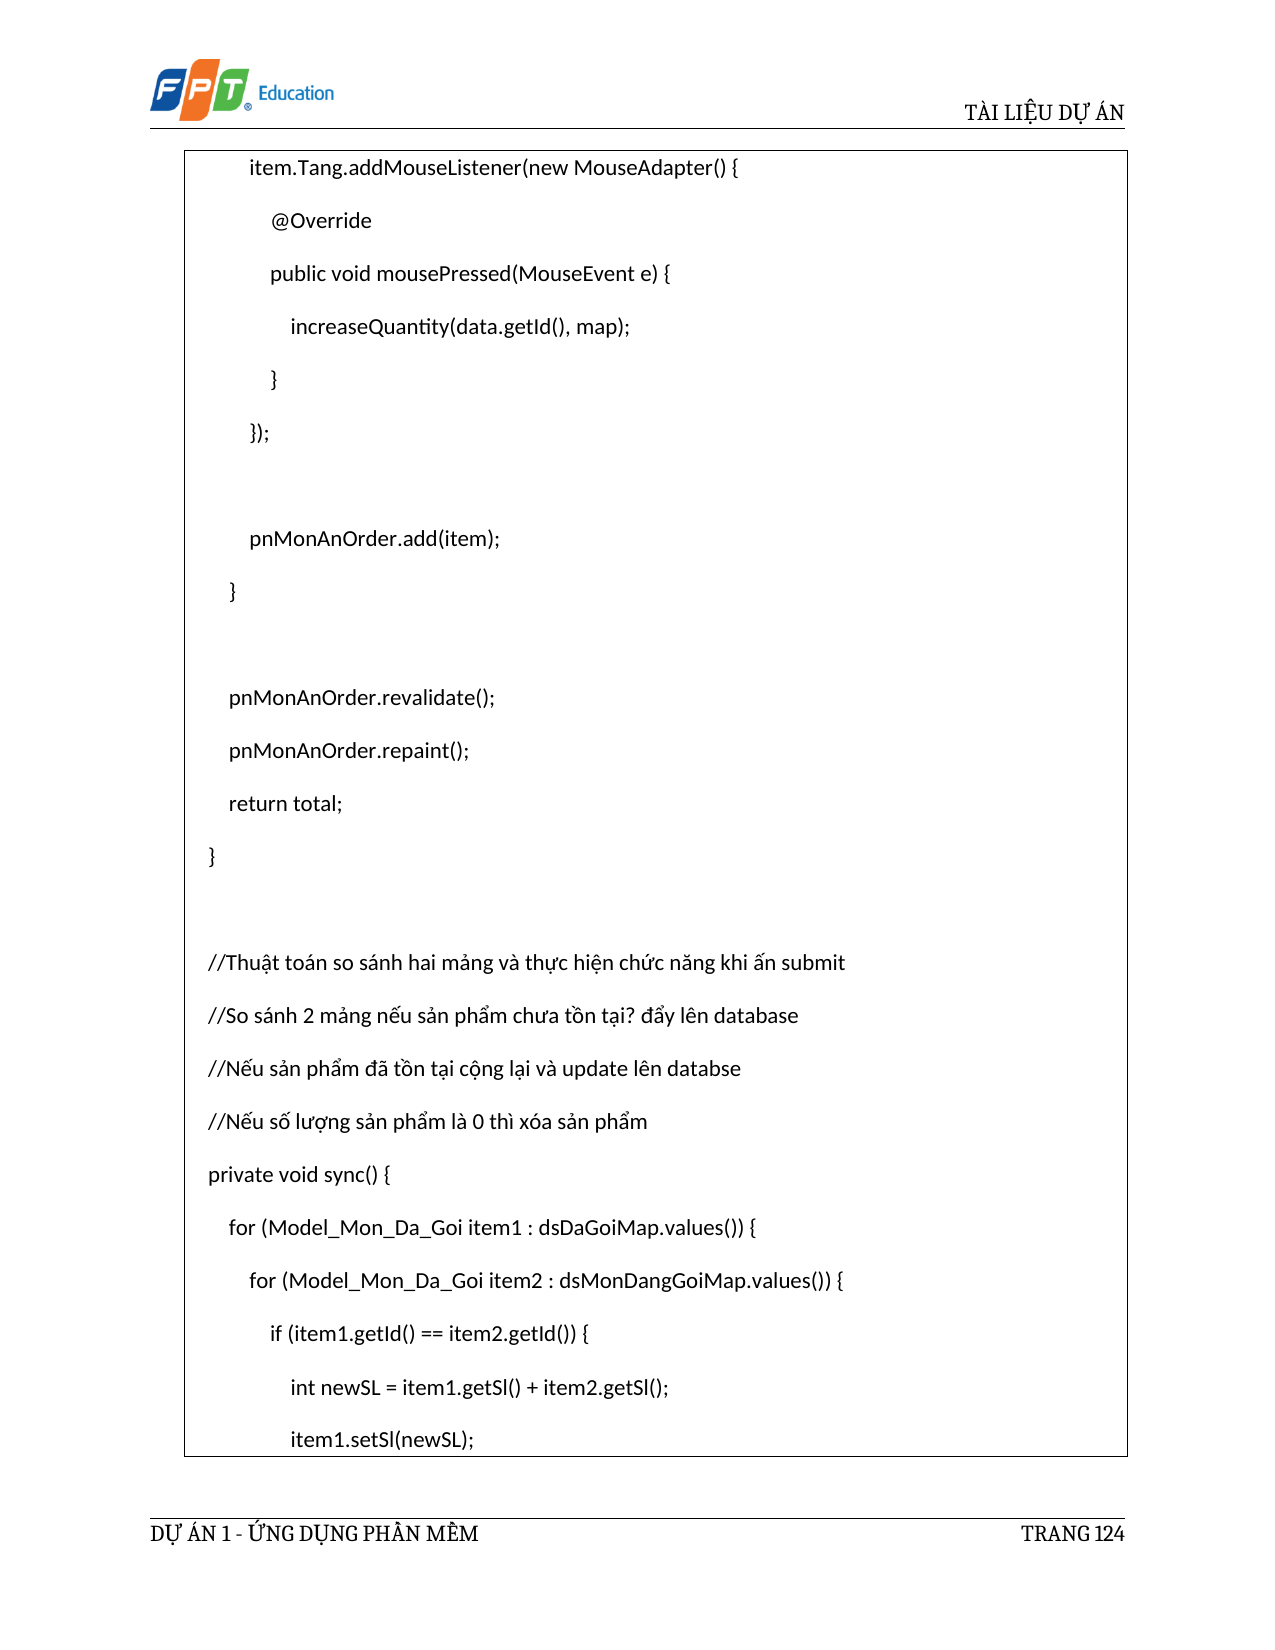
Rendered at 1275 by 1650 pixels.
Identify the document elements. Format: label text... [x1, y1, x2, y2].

text pnMonAnOrder.repaint(); [185, 733, 1127, 764]
text //Nếu sản phẩm đã tồn tại cộng lại và update lên databse [185, 1051, 1127, 1082]
text pnMonAnOrder.add(item); [185, 521, 1127, 552]
text private void sync() { [185, 1157, 1127, 1188]
text //Nếu số lượng sản phẩm là 0 thì xóa sản phẩm [185, 1104, 1127, 1136]
text for (Model_Mon_Da_Goi item1 : dsDaGoiMap.values()) { [185, 1210, 1127, 1242]
text return total; [185, 786, 1127, 817]
text item1.setSl(newSL); [185, 1422, 1127, 1456]
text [185, 256, 1127, 287]
text for (Model_Mon_Da_Goi item2 : dsMonDangGoiMap.values()) { [185, 1263, 1127, 1294]
text } [185, 362, 1127, 393]
text } [185, 839, 1127, 870]
text //Thuật toán so sánh hai mảng và thực hiện chức năng khi ấn submit [185, 945, 1127, 976]
text if (item1.getId() == item2.getId()) { [185, 1316, 1127, 1348]
text item.Tang.addMouseListener(new MouseAdapter() { [185, 151, 1127, 181]
text }); [185, 415, 1127, 446]
text //So sánh 2 mảng nếu sản phẩm chưa tồn tại? đẩy lên database [185, 998, 1127, 1029]
text increaseQuantity(data.getId(), map); [185, 309, 1127, 340]
text @Override [185, 203, 1127, 234]
text int newSL = item1.getSl() + item2.getSl(); [185, 1369, 1127, 1401]
text } [185, 574, 1127, 605]
picture [150, 59, 336, 121]
text pnMonAnOrder.revalidate(); [185, 680, 1127, 711]
